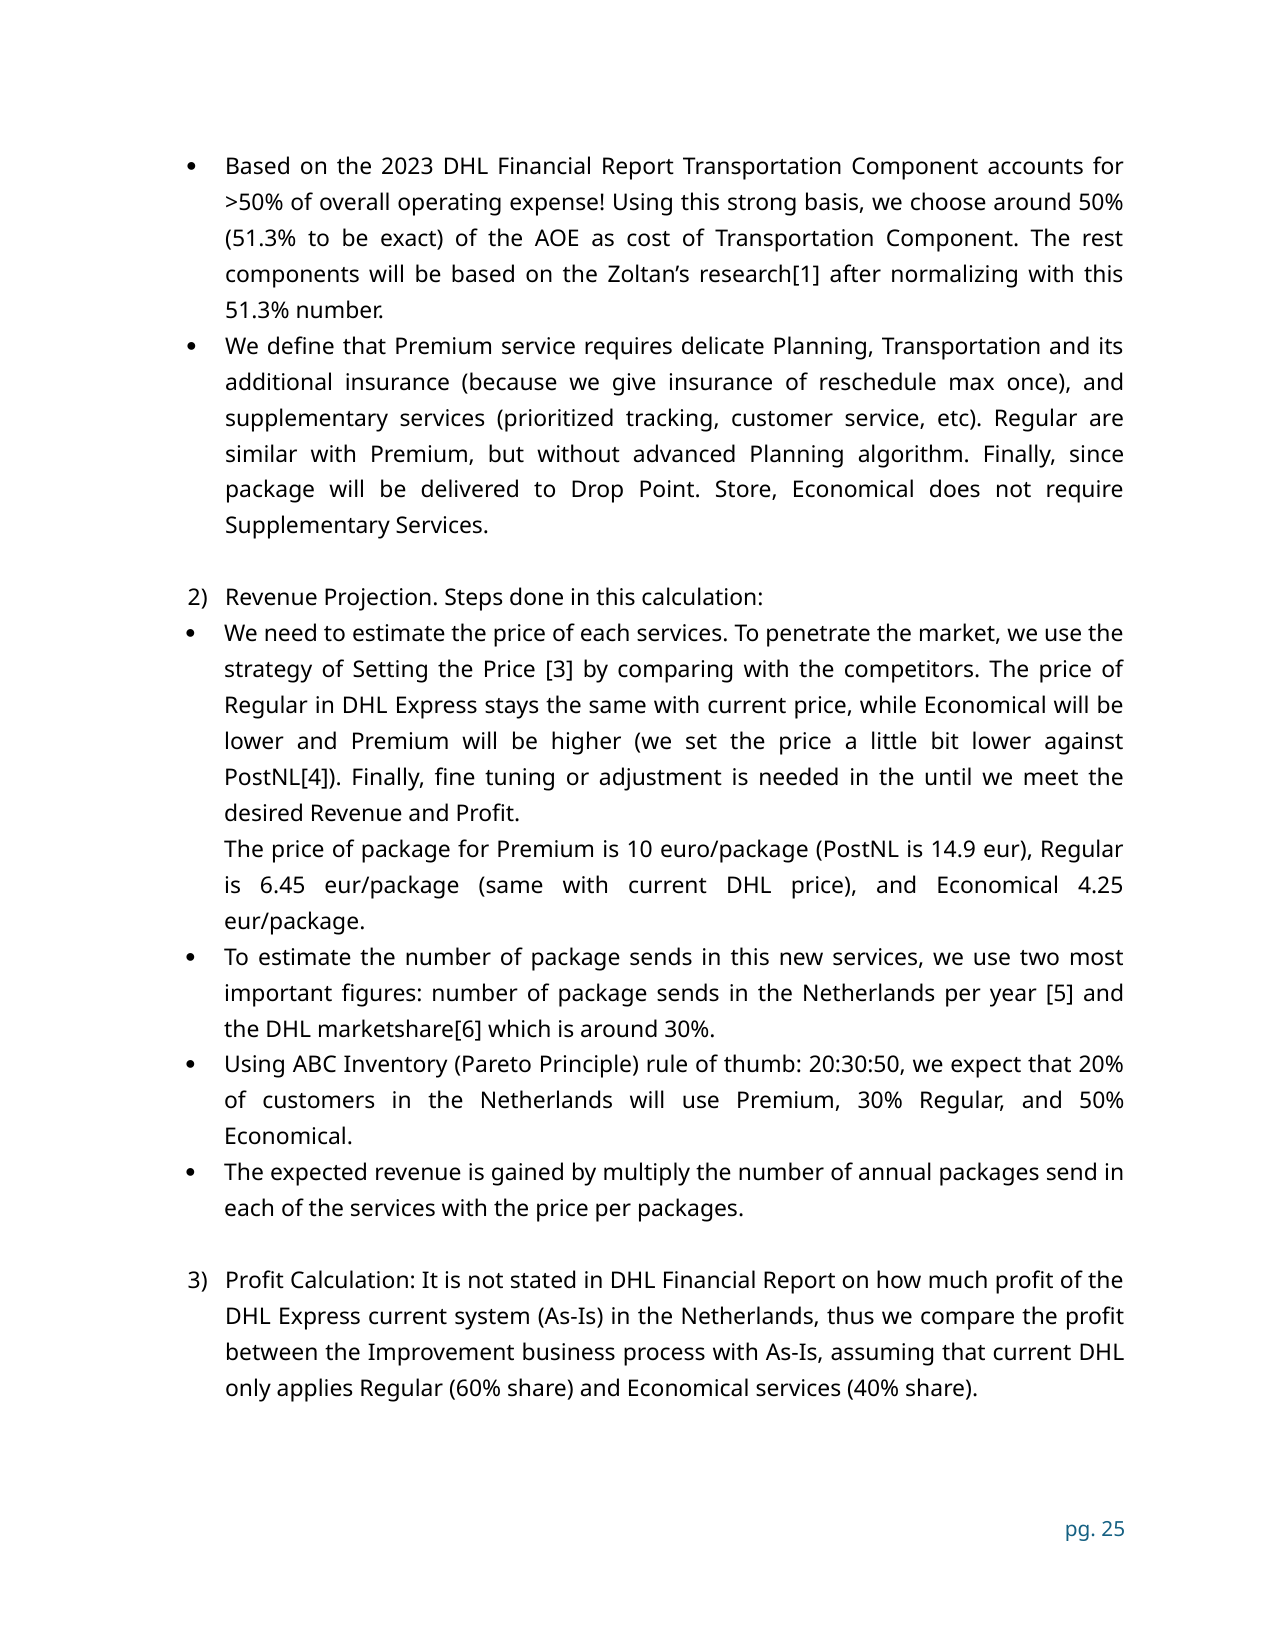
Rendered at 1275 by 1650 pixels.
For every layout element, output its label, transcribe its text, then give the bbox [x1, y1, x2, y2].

list We need to estimate the price of each services. To penetrate the market, we use the strategy of Setting the Price [3] by comparing with the competitors. The price of Regular in DHL Express stays the same with current price, while Economical will be lower and Premium will be higher (we set the price a little bit lower against PostNL[4]). Finally, fine tuning or adjustment is needed in the until we meet the desired Revenue and Profit. [186, 617, 1125, 828]
list The price of package for Premium is 10 euro/package (PostNL is 14.9 eur), Regular is 6.45 eur/package (same with current DHL price), and Economical 4.25 eur/package. [224, 833, 1125, 936]
list We define that Premium service requires delicate Planning, Transportation and its additional insurance (because we give insurance of reschedule max once), and supplementary services (prioritized tracking, customer service, etc). Regular are similar with Premium, but without advanced Planning algorithm. Finally, since package will be delivered to Drop Point. Store, Economical does not require Supplementary Services. [187, 330, 1125, 541]
list Based on the 2023 DHL Financial Report Transportation Component accounts for >50% of overall operating expense! Using this strong basis, we choose around 50% (51.3% to be exact) of the AOE as cost of Transportation Component. The rest components will be based on the Zoltan’s research[1] after normalizing with this 51.3% number. [187, 150, 1125, 325]
list To estimate the number of package sends in this new services, we use two most important figures: number of package sends in the Netherlands per year [5] and the DHL marketshare[6] which is around 30%. [186, 941, 1125, 1044]
list Profit Calculation: It is not stated in DHL Financial Report on how much profit of the DHL Express current system (As-Is) in the Netherlands, thus we compare the profit between the Improvement business process with As-Is, assuming that current DHL only applies Regular (60% share) and Economical services (40% share). [187, 1264, 1125, 1403]
list The expected revenue is gained by multiply the number of annual packages send in each of the services with the price per packages. [186, 1156, 1125, 1223]
list Using ABC Inventory (Pareto Principle) rule of thumb: 20:30:50, we expect that 20% of customers in the Netherlands will use Premium, 30% Regular, and 50% Economical. [186, 1048, 1125, 1152]
list Revenue Projection. Steps done in this calculation: [187, 581, 1125, 612]
